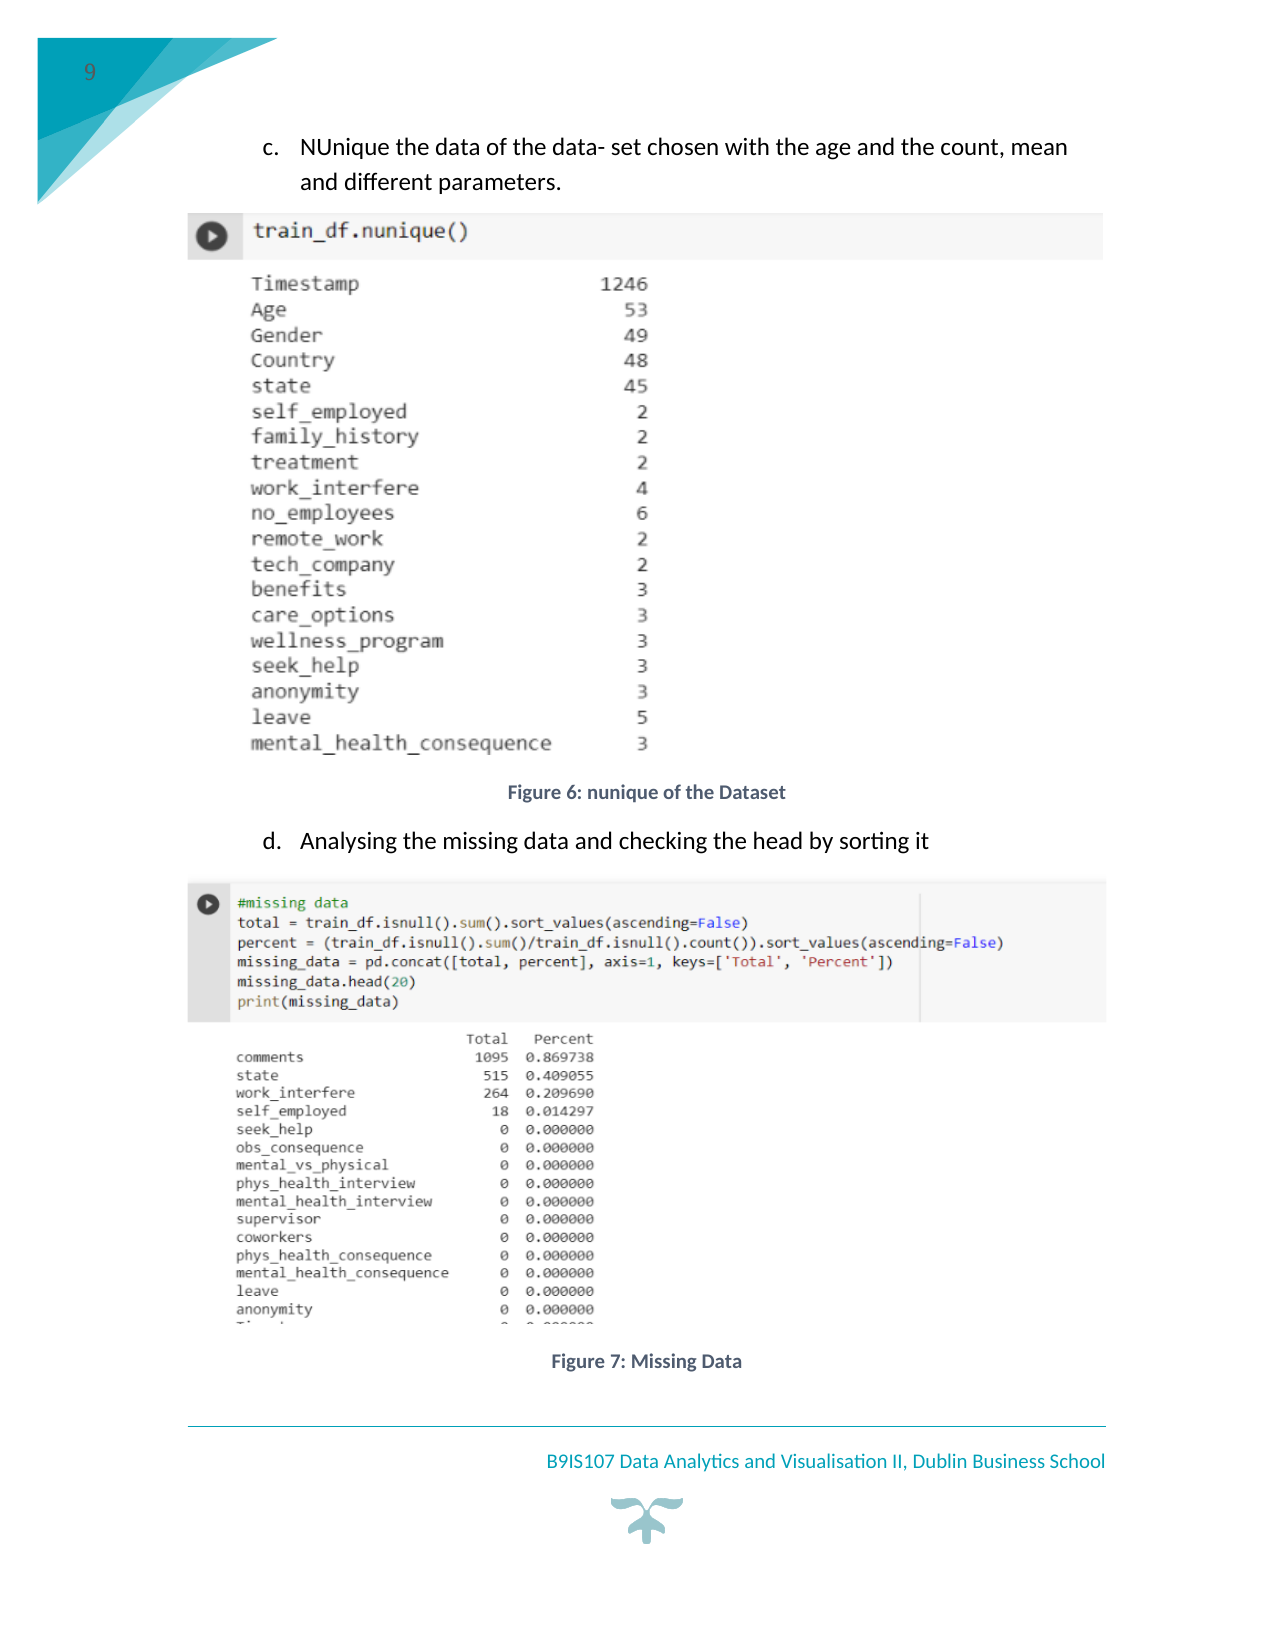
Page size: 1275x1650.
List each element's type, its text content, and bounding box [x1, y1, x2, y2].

picture [187, 872, 1107, 1324]
list NUnique the data of the data- set chosen with the age and the count, mean and different parameters. [262, 131, 1106, 197]
picture [37, 37, 279, 206]
list Analysing the missing data and checking the head by sorting it [262, 825, 1106, 856]
text Figure 6: nunique of the Dataset [187, 779, 1106, 804]
text Figure 7: Missing Data [187, 1348, 1106, 1373]
picture [187, 213, 1103, 755]
